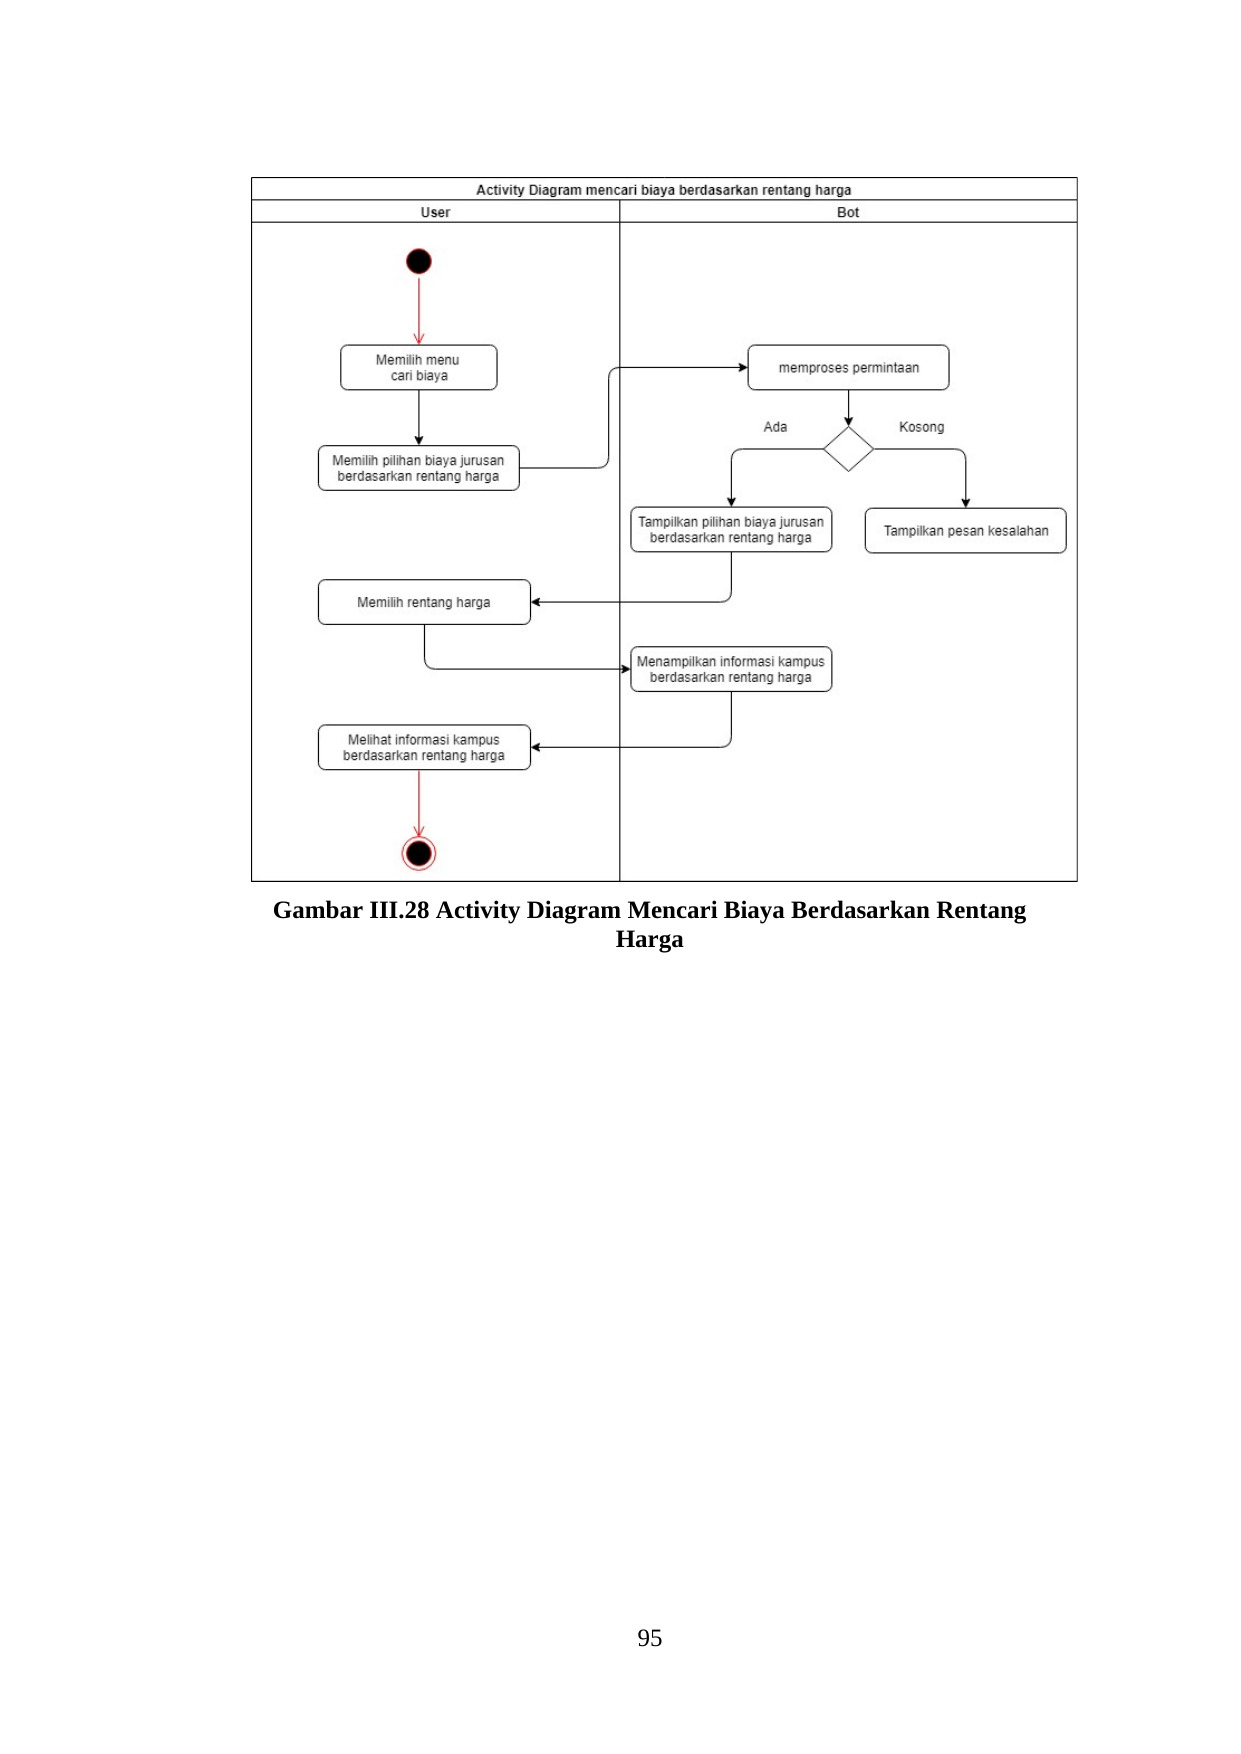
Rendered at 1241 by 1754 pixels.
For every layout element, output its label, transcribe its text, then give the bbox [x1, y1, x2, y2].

text Gambar III.28 Activity Diagram Mencari Biaya Berdasarkan Rentang Harga [236, 896, 1063, 953]
picture [251, 177, 1078, 882]
